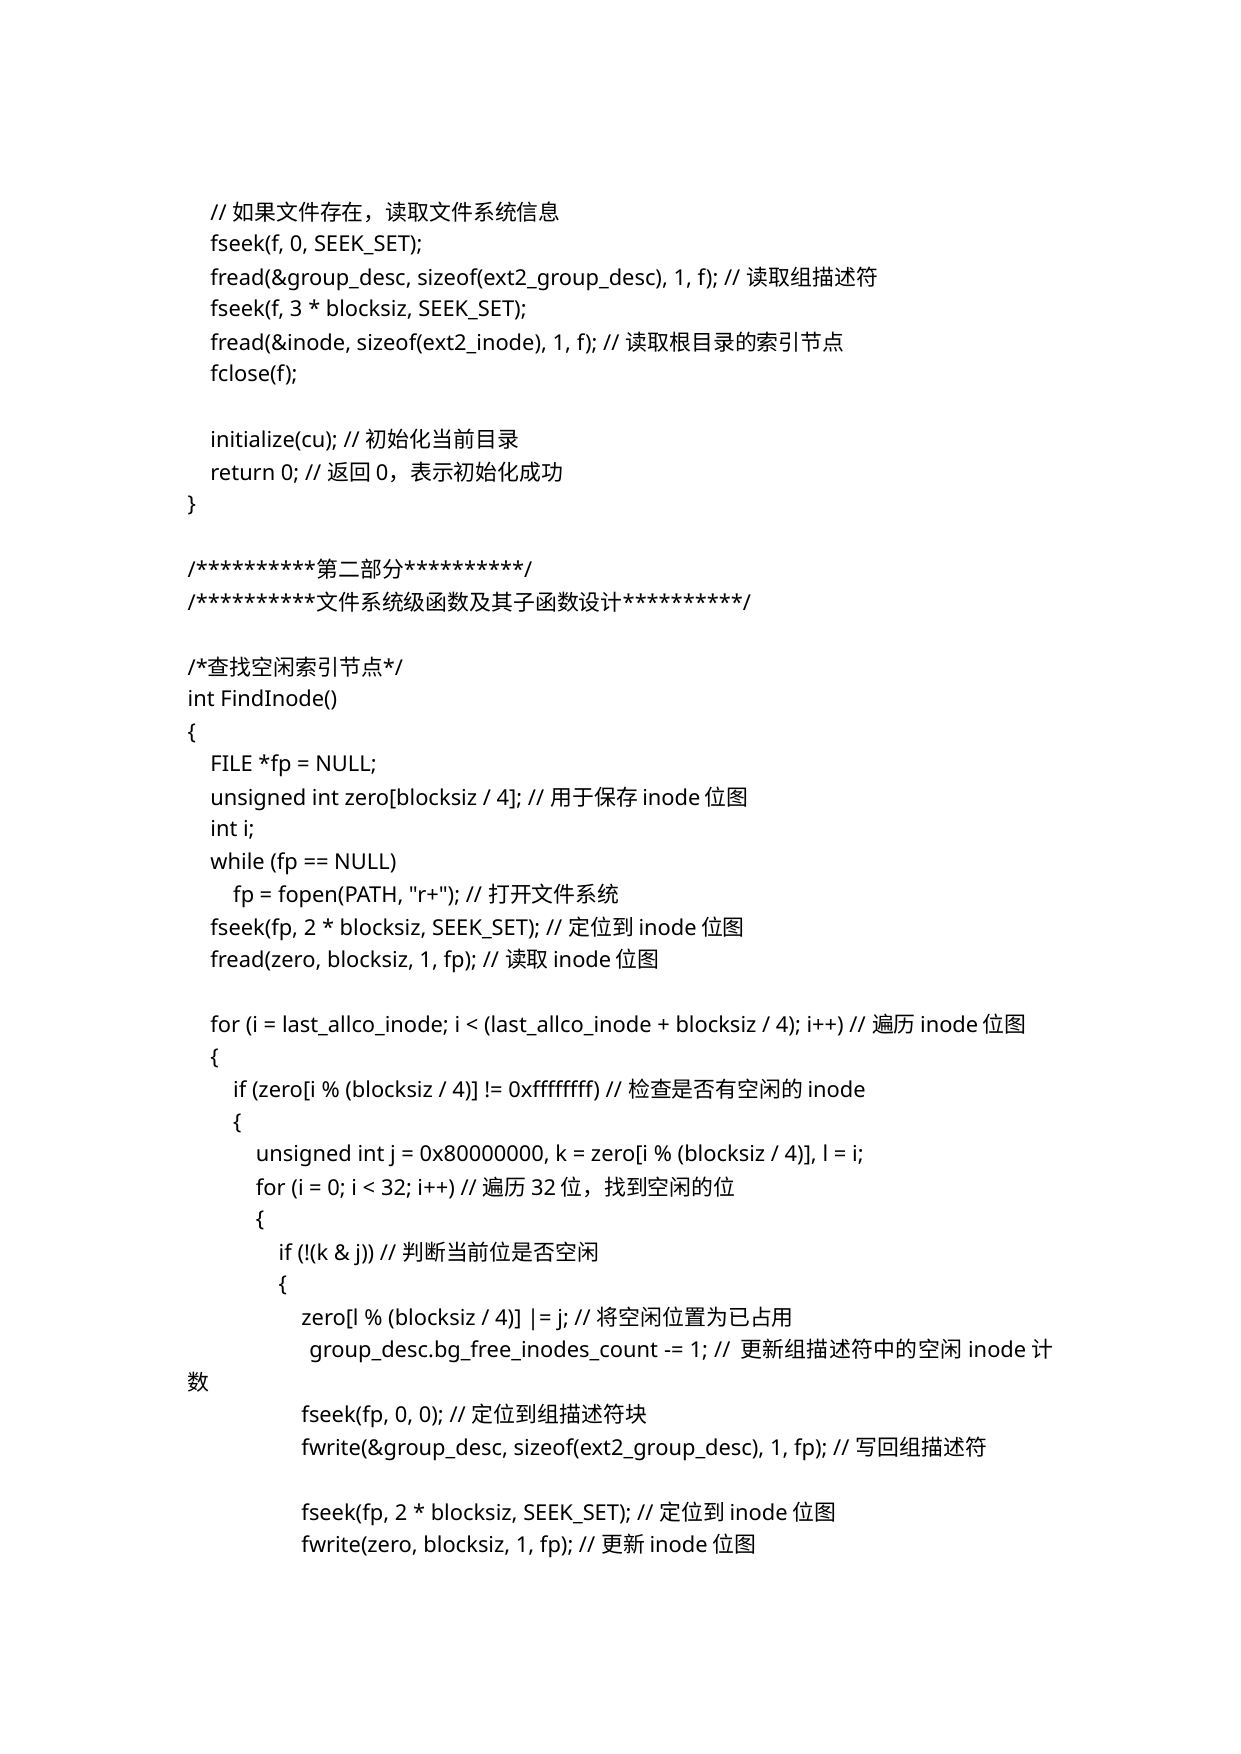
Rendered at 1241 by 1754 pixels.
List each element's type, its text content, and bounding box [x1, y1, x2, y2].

text if (!(k & j)) // 判断当前位是否空闲 [187, 1234, 1053, 1267]
text { [187, 1202, 1053, 1234]
text int i; [187, 812, 1053, 844]
text fwrite(&group_desc, sizeof(ext2_group_desc), 1, fp); // 写回组描述符 [187, 1429, 1053, 1462]
text unsigned int j = 0x80000000, k = zero[i % (blocksiz / 4)], l = i; [187, 1137, 1053, 1169]
text fread(&inode, sizeof(ext2_inode), 1, f); // 读取根目录的索引节点 [187, 324, 1053, 357]
text } [187, 487, 1053, 519]
text { [187, 1104, 1053, 1137]
text // 如果文件存在，读取文件系统信息 [187, 194, 1053, 227]
text fseek(fp, 2 * blocksiz, SEEK_SET); // 定位到inode位图 [187, 1494, 1053, 1527]
text { [187, 714, 1053, 747]
text /**********第二部分**********/ [187, 552, 1053, 584]
text initialize(cu); // 初始化当前目录 [187, 422, 1053, 454]
text fseek(fp, 2 * blocksiz, SEEK_SET); // 定位到inode位图 [187, 909, 1053, 942]
text if (zero[i % (blocksiz / 4)] != 0xffffffff) // 检查是否有空闲的inode [187, 1072, 1053, 1104]
text /**********文件系统级函数及其子函数设计**********/ [187, 584, 1053, 617]
text { [187, 1039, 1053, 1072]
text zero[l % (blocksiz / 4)] |= j; // 将空闲位置为已占用 [187, 1299, 1053, 1332]
text fread(zero, blocksiz, 1, fp); // 读取inode位图 [187, 942, 1053, 974]
text fread(&group_desc, sizeof(ext2_group_desc), 1, f); // 读取组描述符 [187, 259, 1053, 292]
text fwrite(zero, blocksiz, 1, fp); // 更新inode位图 [187, 1527, 1053, 1559]
text FILE *fp = NULL; [187, 747, 1053, 779]
text int FindInode() [187, 682, 1053, 714]
text unsigned int zero[blocksiz / 4]; // 用于保存inode位图 [187, 779, 1053, 812]
text { [187, 1267, 1053, 1299]
text for (i = 0; i < 32; i++) // 遍历32位，找到空闲的位 [187, 1169, 1053, 1202]
text fseek(f, 3 * blocksiz, SEEK_SET); [187, 292, 1053, 324]
text fseek(f, 0, SEEK_SET); [187, 227, 1053, 259]
text while (fp == NULL) [187, 844, 1053, 877]
text return 0; // 返回 0，表示初始化成功 [187, 454, 1053, 487]
text fp = fopen(PATH, "r+"); // 打开文件系统 [187, 877, 1053, 909]
text fclose(f); [187, 357, 1053, 389]
text fseek(fp, 0, 0); // 定位到组描述符块 [187, 1397, 1053, 1429]
text group_desc.bg_free_inodes_count -= 1; // 更新组描述符中的空闲inode计数 [187, 1332, 1053, 1397]
text for (i = last_allco_inode; i < (last_allco_inode + blocksiz / 4); i++) // 遍历inode位图 [187, 1007, 1053, 1039]
text /*查找空闲索引节点*/ [187, 649, 1053, 682]
